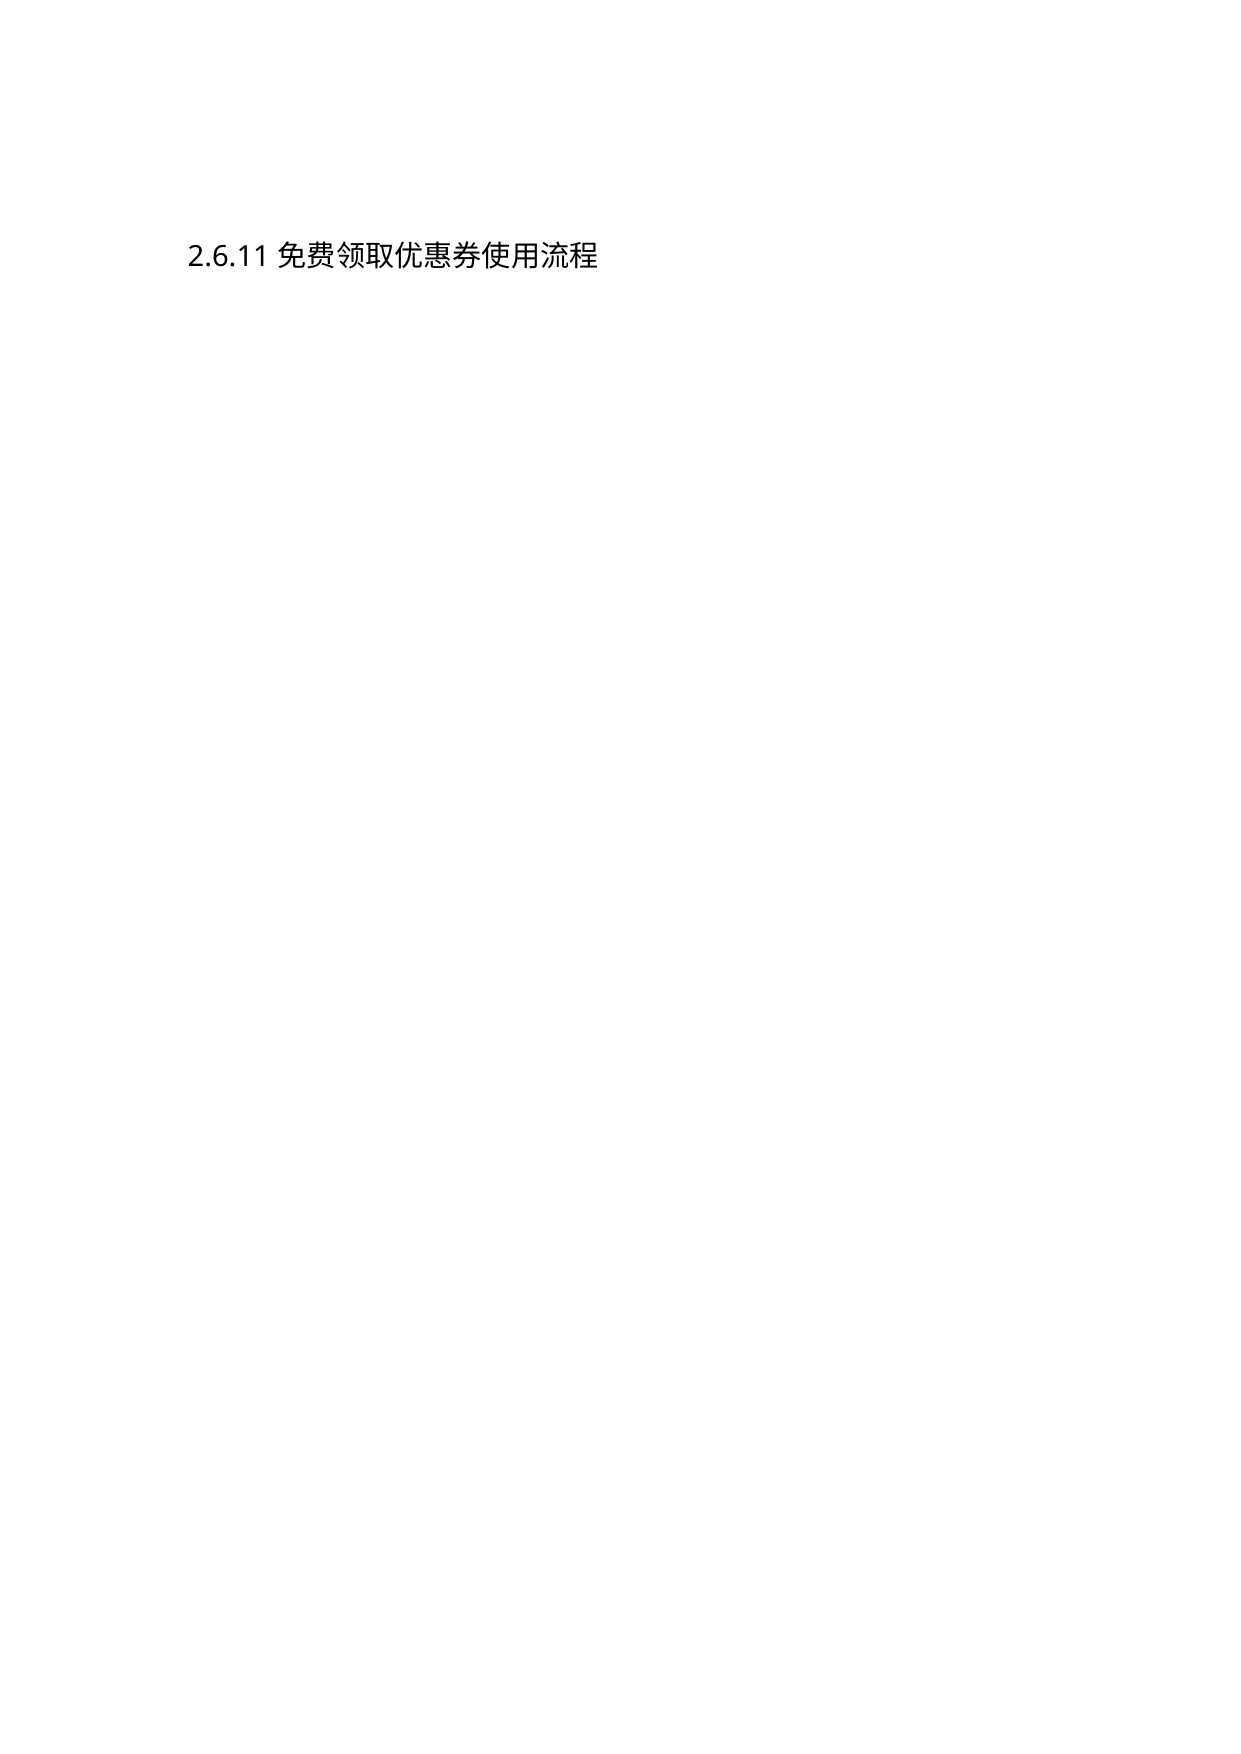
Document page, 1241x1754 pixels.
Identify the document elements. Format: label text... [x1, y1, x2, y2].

subtitle 2.6.11 免费领取优惠券使用流程 [187, 222, 1053, 287]
